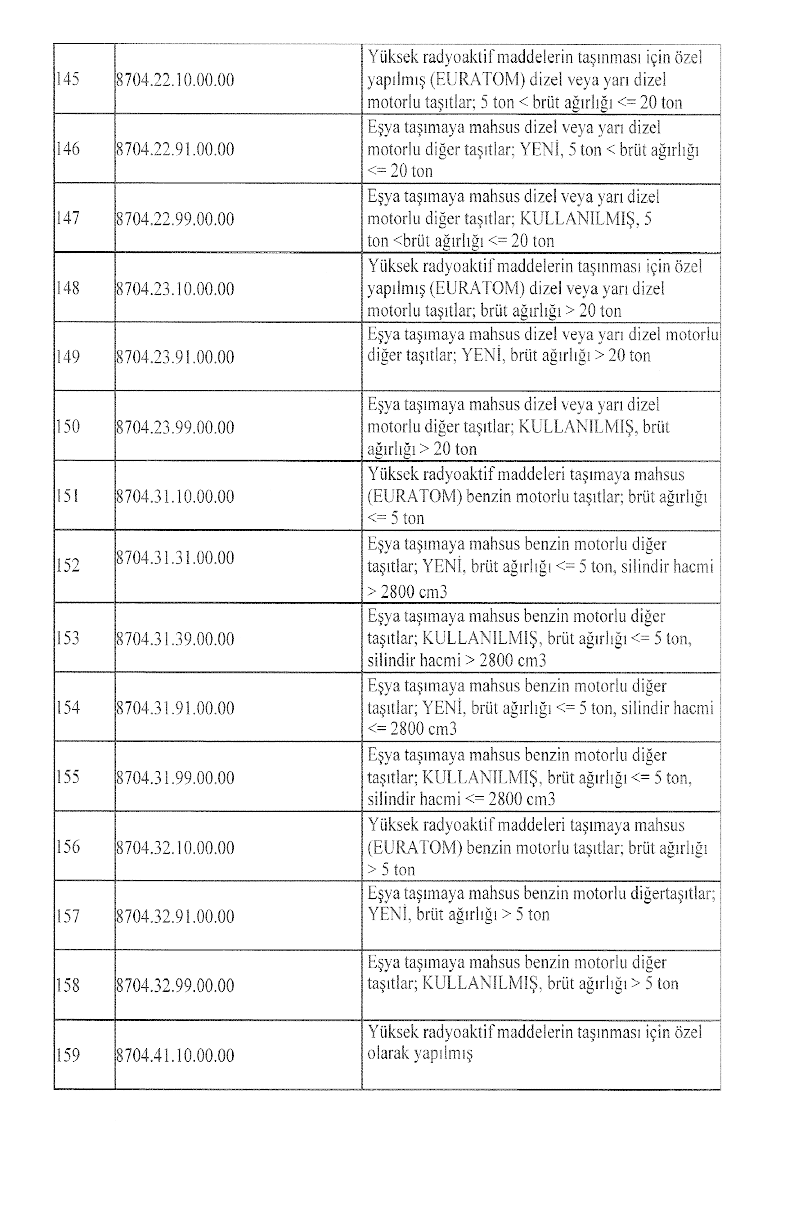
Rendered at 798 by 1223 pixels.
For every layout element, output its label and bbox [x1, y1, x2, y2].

picture [53, 43, 722, 1121]
